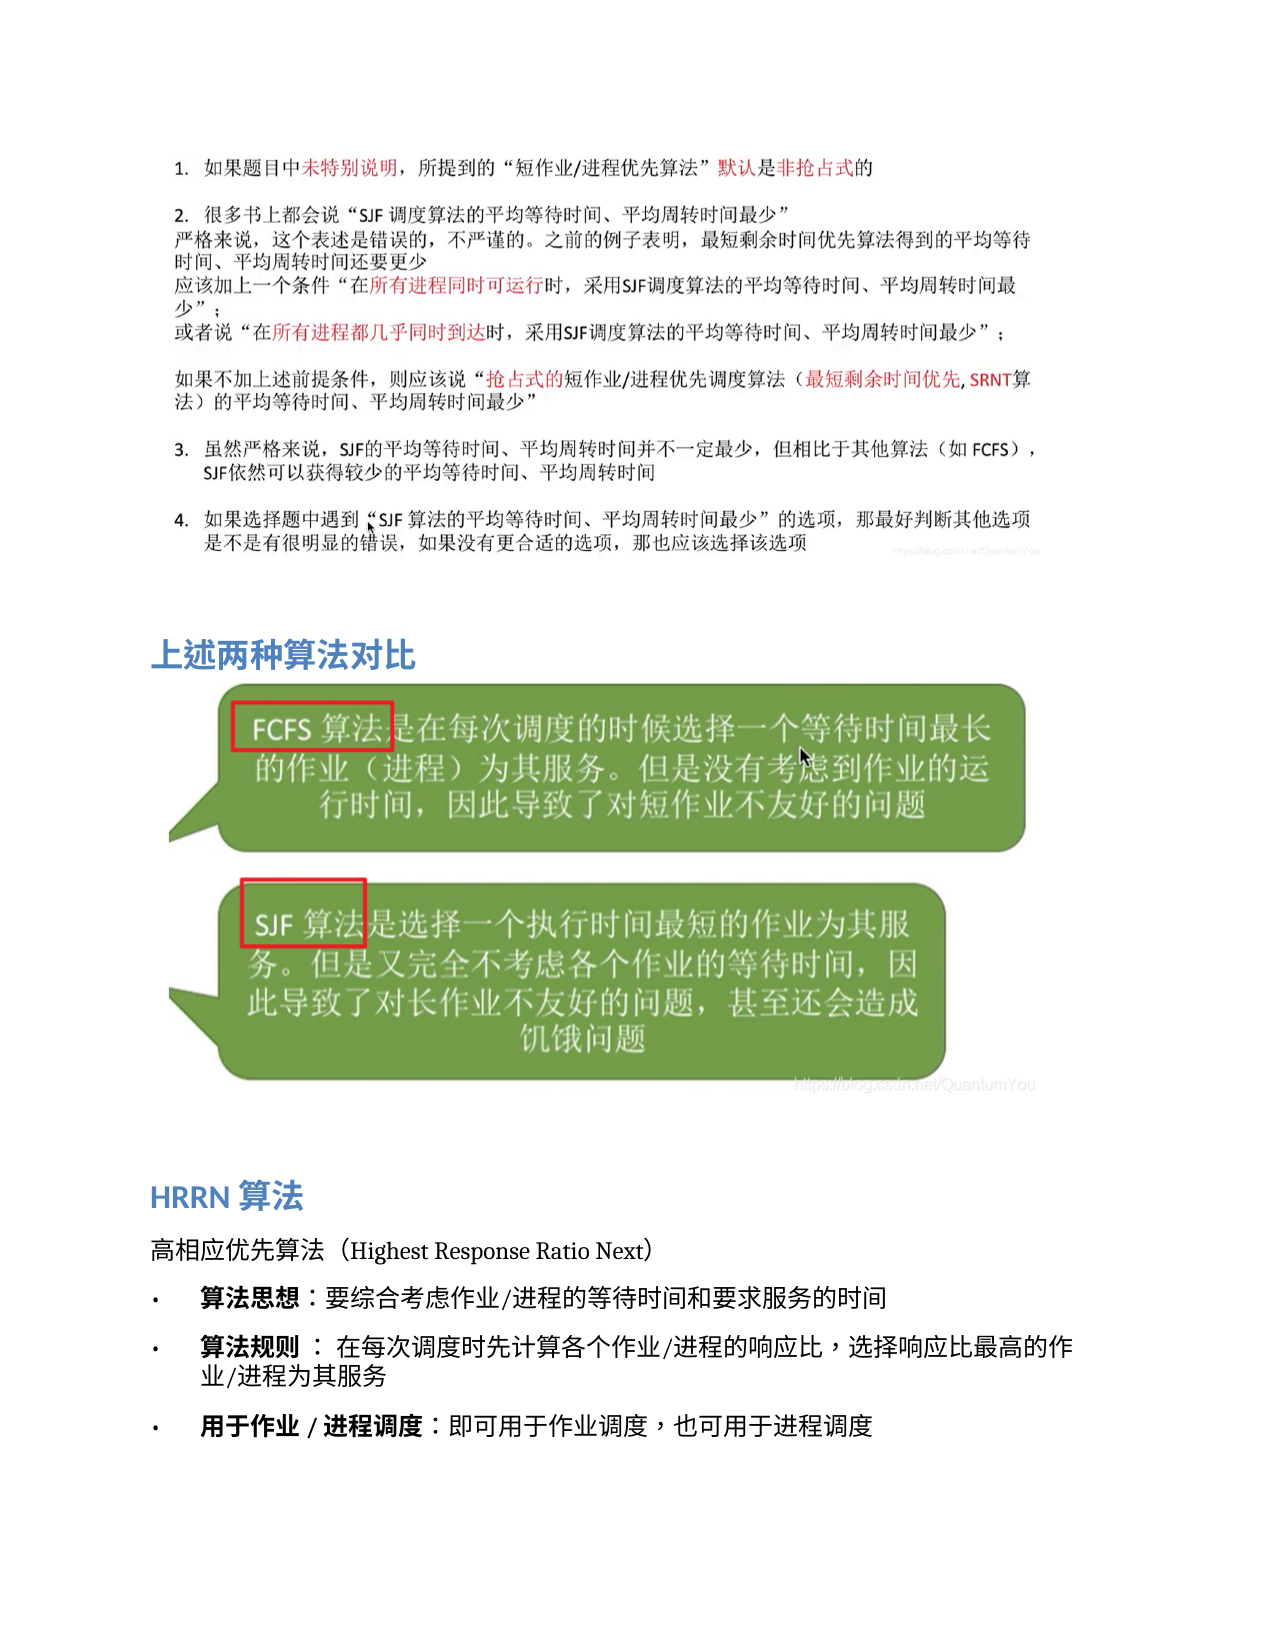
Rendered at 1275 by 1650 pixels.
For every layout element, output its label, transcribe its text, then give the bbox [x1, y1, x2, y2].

picture [168, 150, 1044, 562]
text 高相应优先算法（Highest Response Ratio Next） [150, 1237, 1125, 1266]
subtitle 上述两种算法对比 [150, 632, 1125, 677]
subtitle HRRN 算法 [150, 1173, 1125, 1218]
list 用于作业 / 进程调度：即可用于作业调度，也可用于进程调度 [150, 1412, 1125, 1441]
list 算法规则 ： 在每次调度时先计算各个作业/进程的响应比，选择响应比最高的作业/进程为其服务 [150, 1334, 1125, 1392]
picture [168, 677, 1044, 1103]
list 算法思想：要综合考虑作业/进程的等待时间和要求服务的时间 [150, 1284, 1125, 1313]
